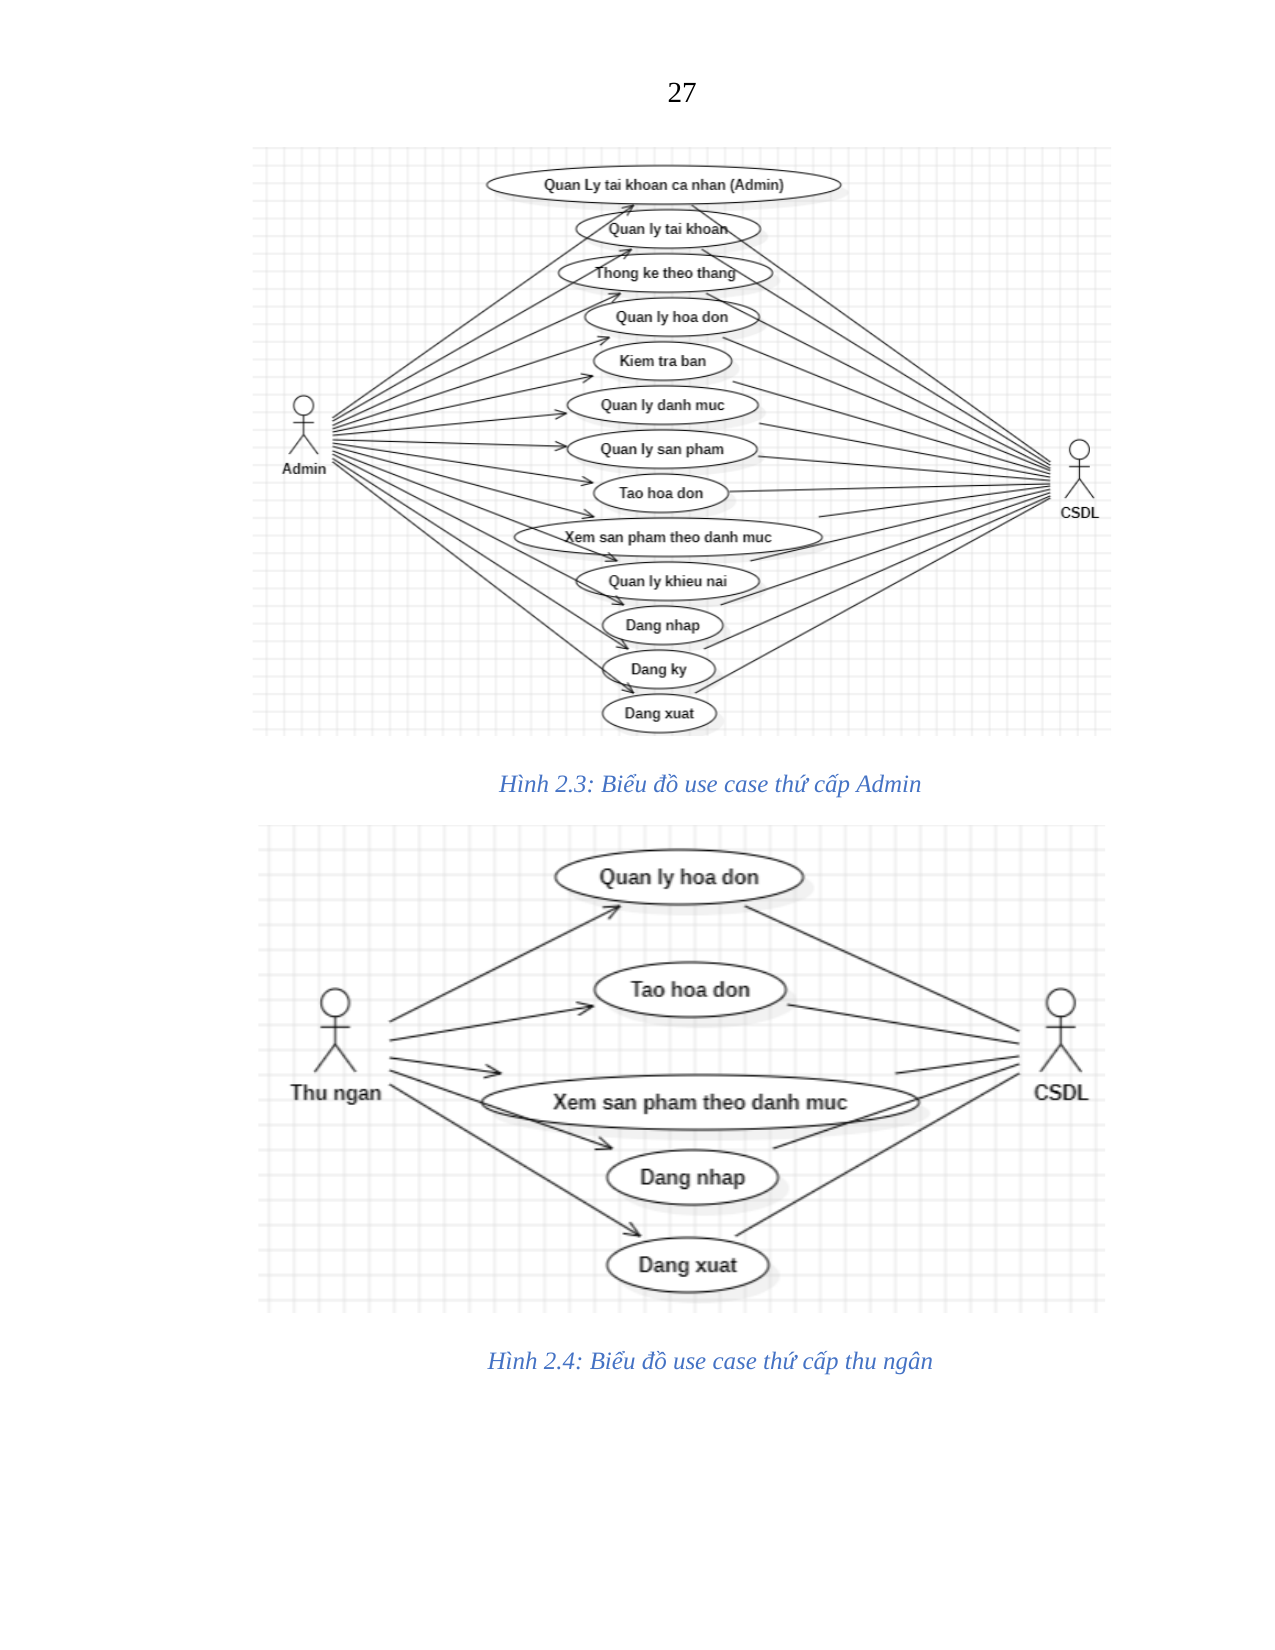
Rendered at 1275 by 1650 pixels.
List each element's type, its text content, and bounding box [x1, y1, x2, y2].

picture [252, 147, 1112, 736]
text Hình 2.4: Biểu đồ use case thứ cấp thu ngân [207, 1346, 1157, 1375]
picture [258, 825, 1106, 1313]
text Hình 2.3: Biểu đồ use case thứ cấp Admin [207, 769, 1157, 798]
